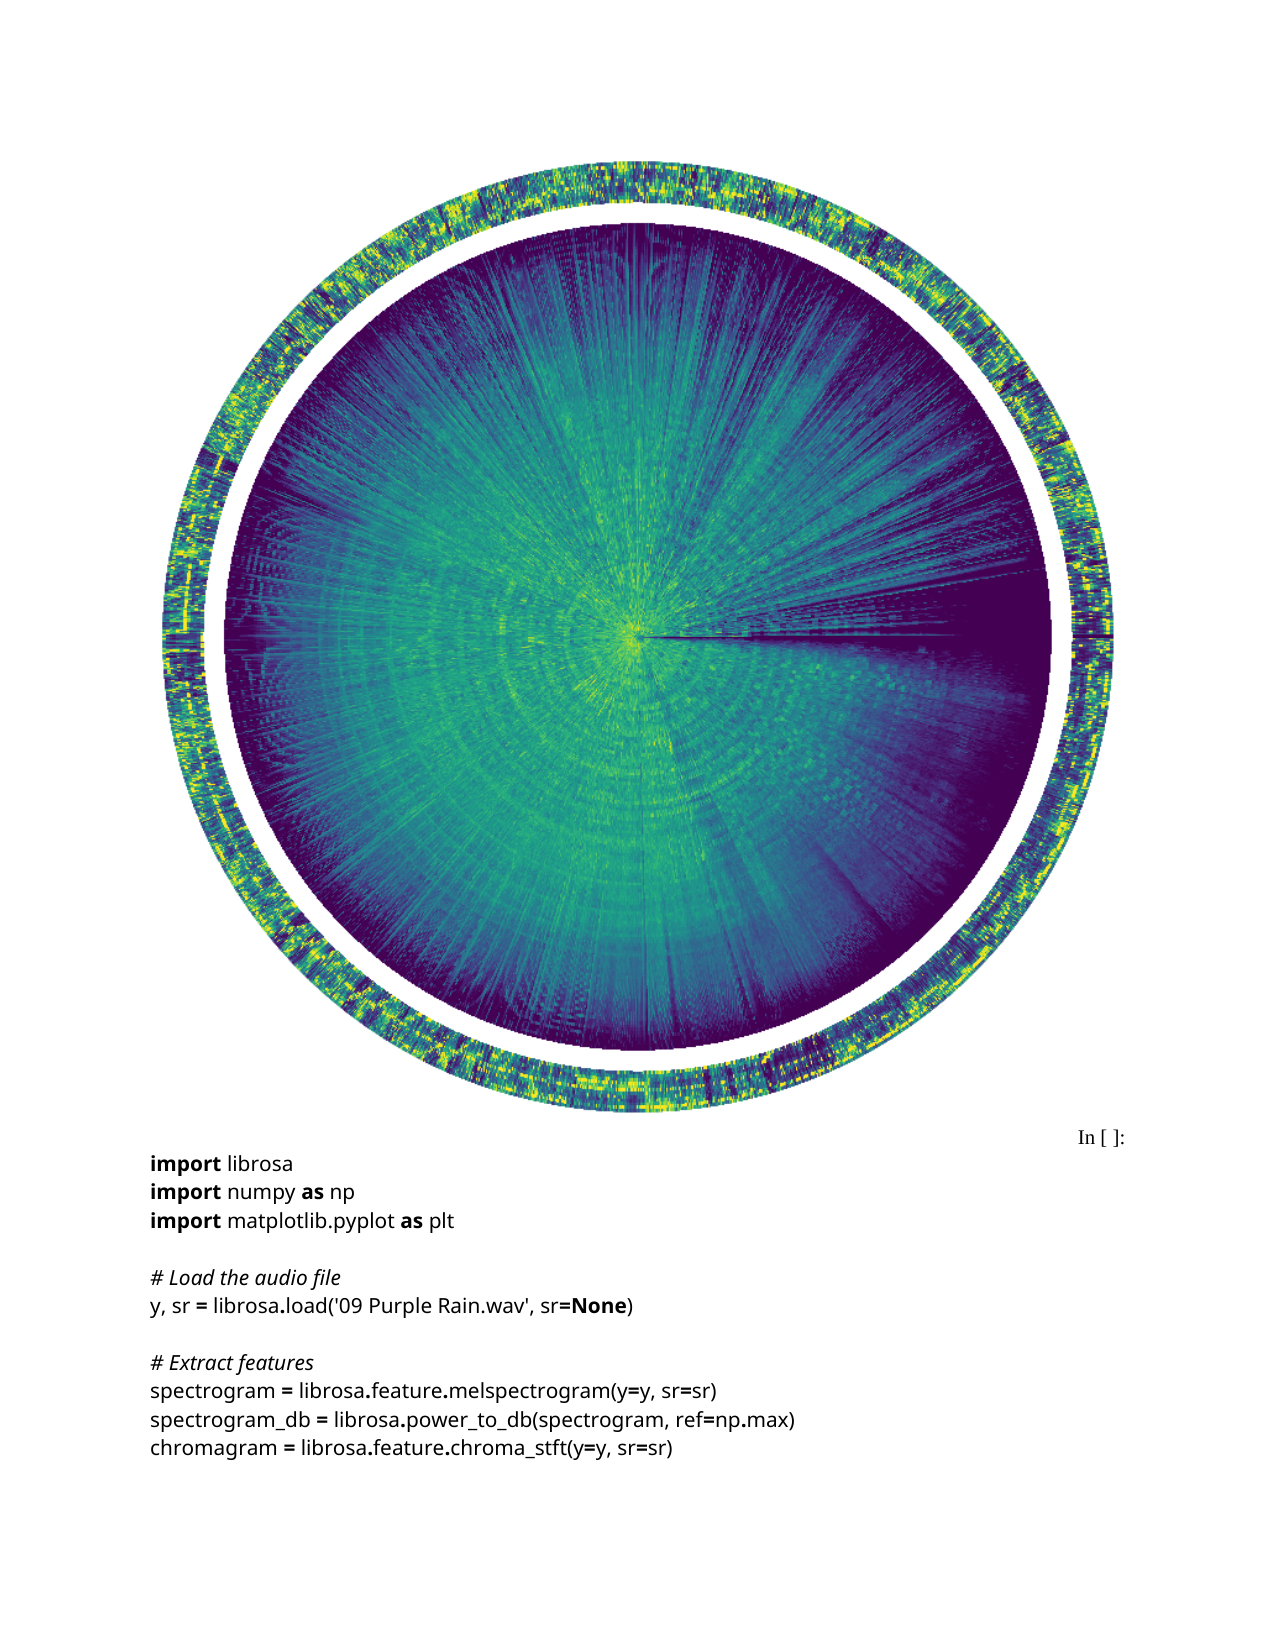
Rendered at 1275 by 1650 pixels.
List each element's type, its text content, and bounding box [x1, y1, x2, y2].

text # Extract features [150, 1348, 1125, 1377]
text # Load the audio file [150, 1263, 1125, 1291]
text import librosa [150, 1149, 1125, 1177]
text chromagram = librosa.feature.chroma_stft(y=y, sr=sr) [150, 1433, 1125, 1462]
text spectrogram_db = librosa.power_to_db(spectrogram, ref=np.max) [150, 1405, 1125, 1433]
text import numpy as np [150, 1177, 1125, 1206]
text y, sr = librosa.load('09 Purple Rain.wav', sr=None) [150, 1291, 1125, 1320]
text In [ ]: [150, 1125, 1125, 1149]
picture [150, 150, 1125, 1125]
text spectrogram = librosa.feature.melspectrogram(y=y, sr=sr) [150, 1377, 1125, 1405]
text import matplotlib.pyplot as plt [150, 1206, 1125, 1234]
